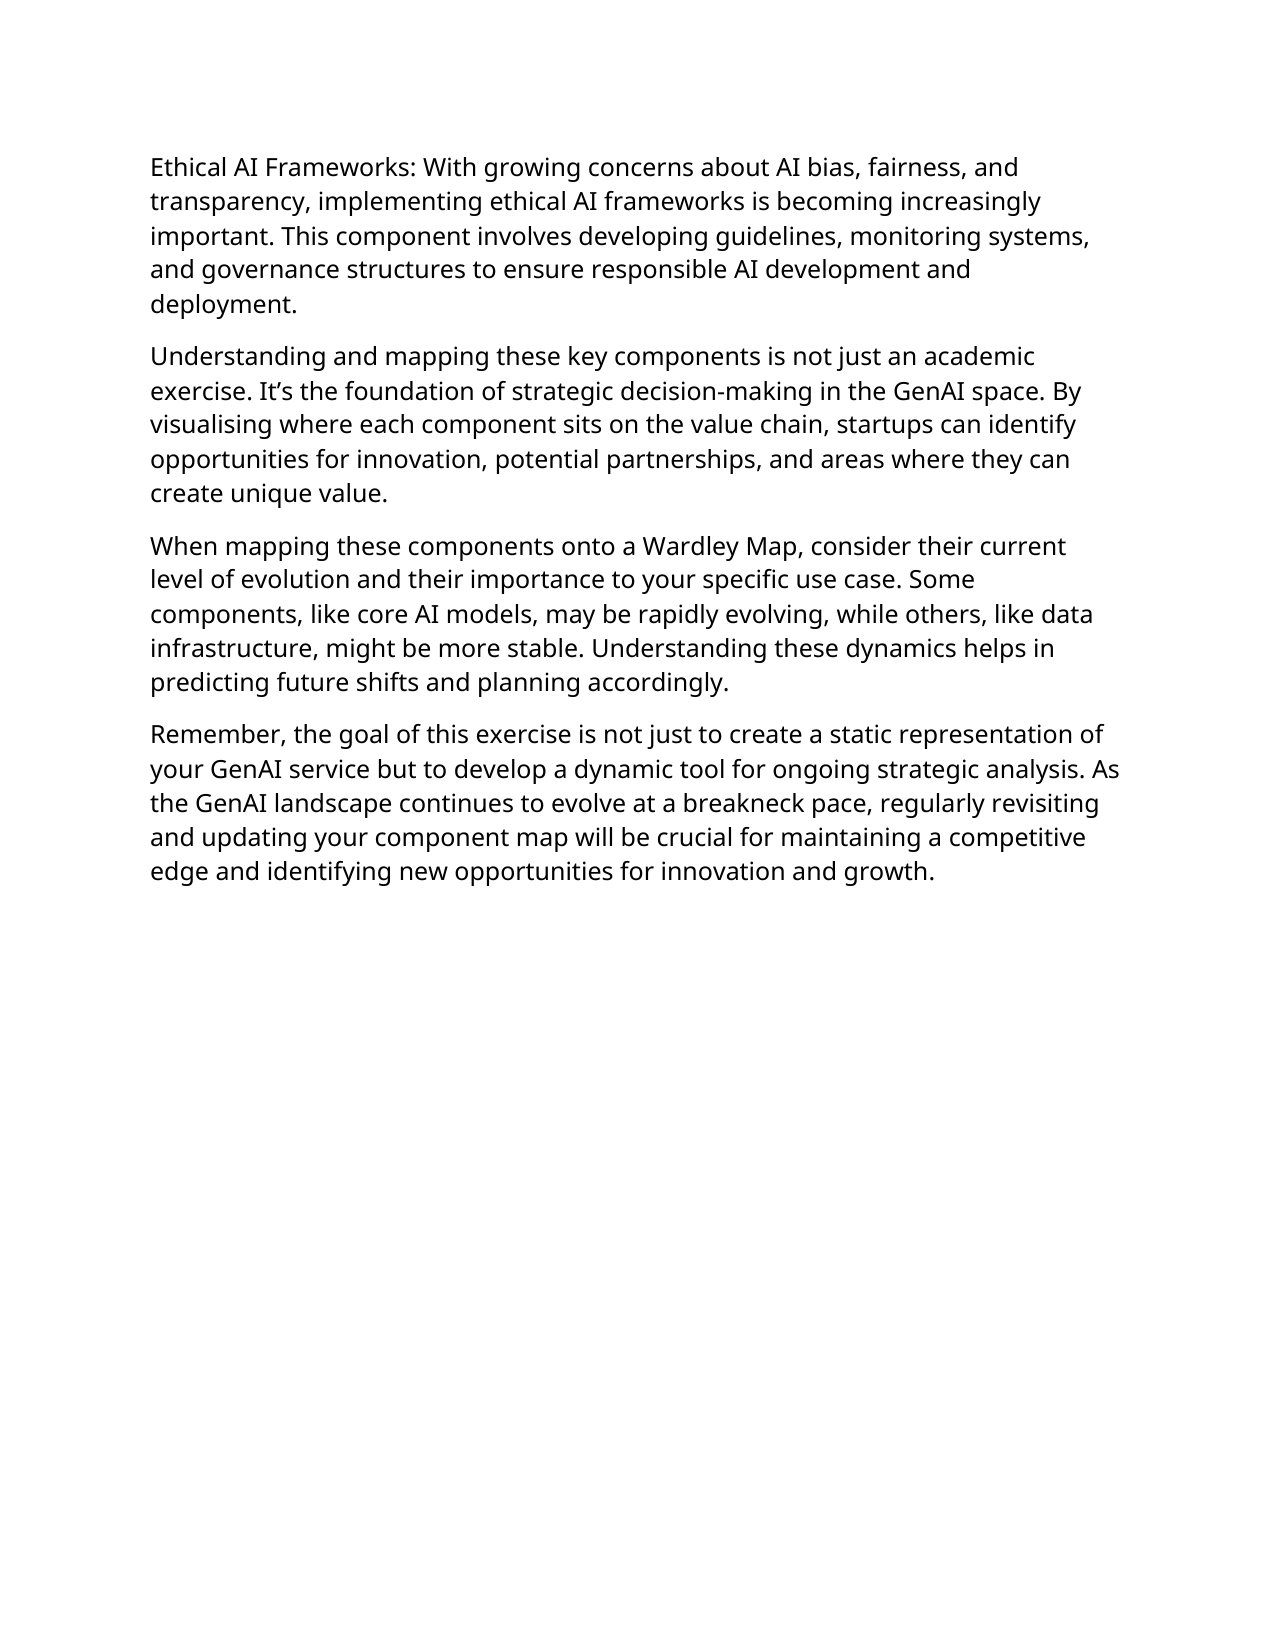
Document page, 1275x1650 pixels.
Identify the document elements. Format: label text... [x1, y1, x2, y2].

text Remember, the goal of this exercise is not just to create a static representation of your GenAI service but to develop a dynamic tool for ongoing strategic analysis. As the GenAI landscape continues to evolve at a breakneck pace, regularly revisiting and updating your component map will be crucial for maintaining a competitive edge and identifying new opportunities for innovation and growth. [150, 717, 1125, 887]
text Understanding and mapping these key components is not just an academic exercise. It’s the foundation of strategic decision-making in the GenAI space. By visualising where each component sits on the value chain, startups can identify opportunities for innovation, potential partnerships, and areas where they can create unique value. [150, 339, 1125, 509]
text When mapping these components onto a Wardley Map, consider their current level of evolution and their importance to your specific use case. Some components, like core AI models, may be rapidly evolving, while others, like data infrastructure, might be more stable. Understanding these dynamics helps in predicting future shifts and planning accordingly. [150, 528, 1125, 698]
text Ethical AI Frameworks: With growing concerns about AI bias, fairness, and transparency, implementing ethical AI frameworks is becoming increasingly important. This component involves developing guidelines, monitoring systems, and governance structures to ensure responsible AI development and deployment. [150, 150, 1125, 320]
